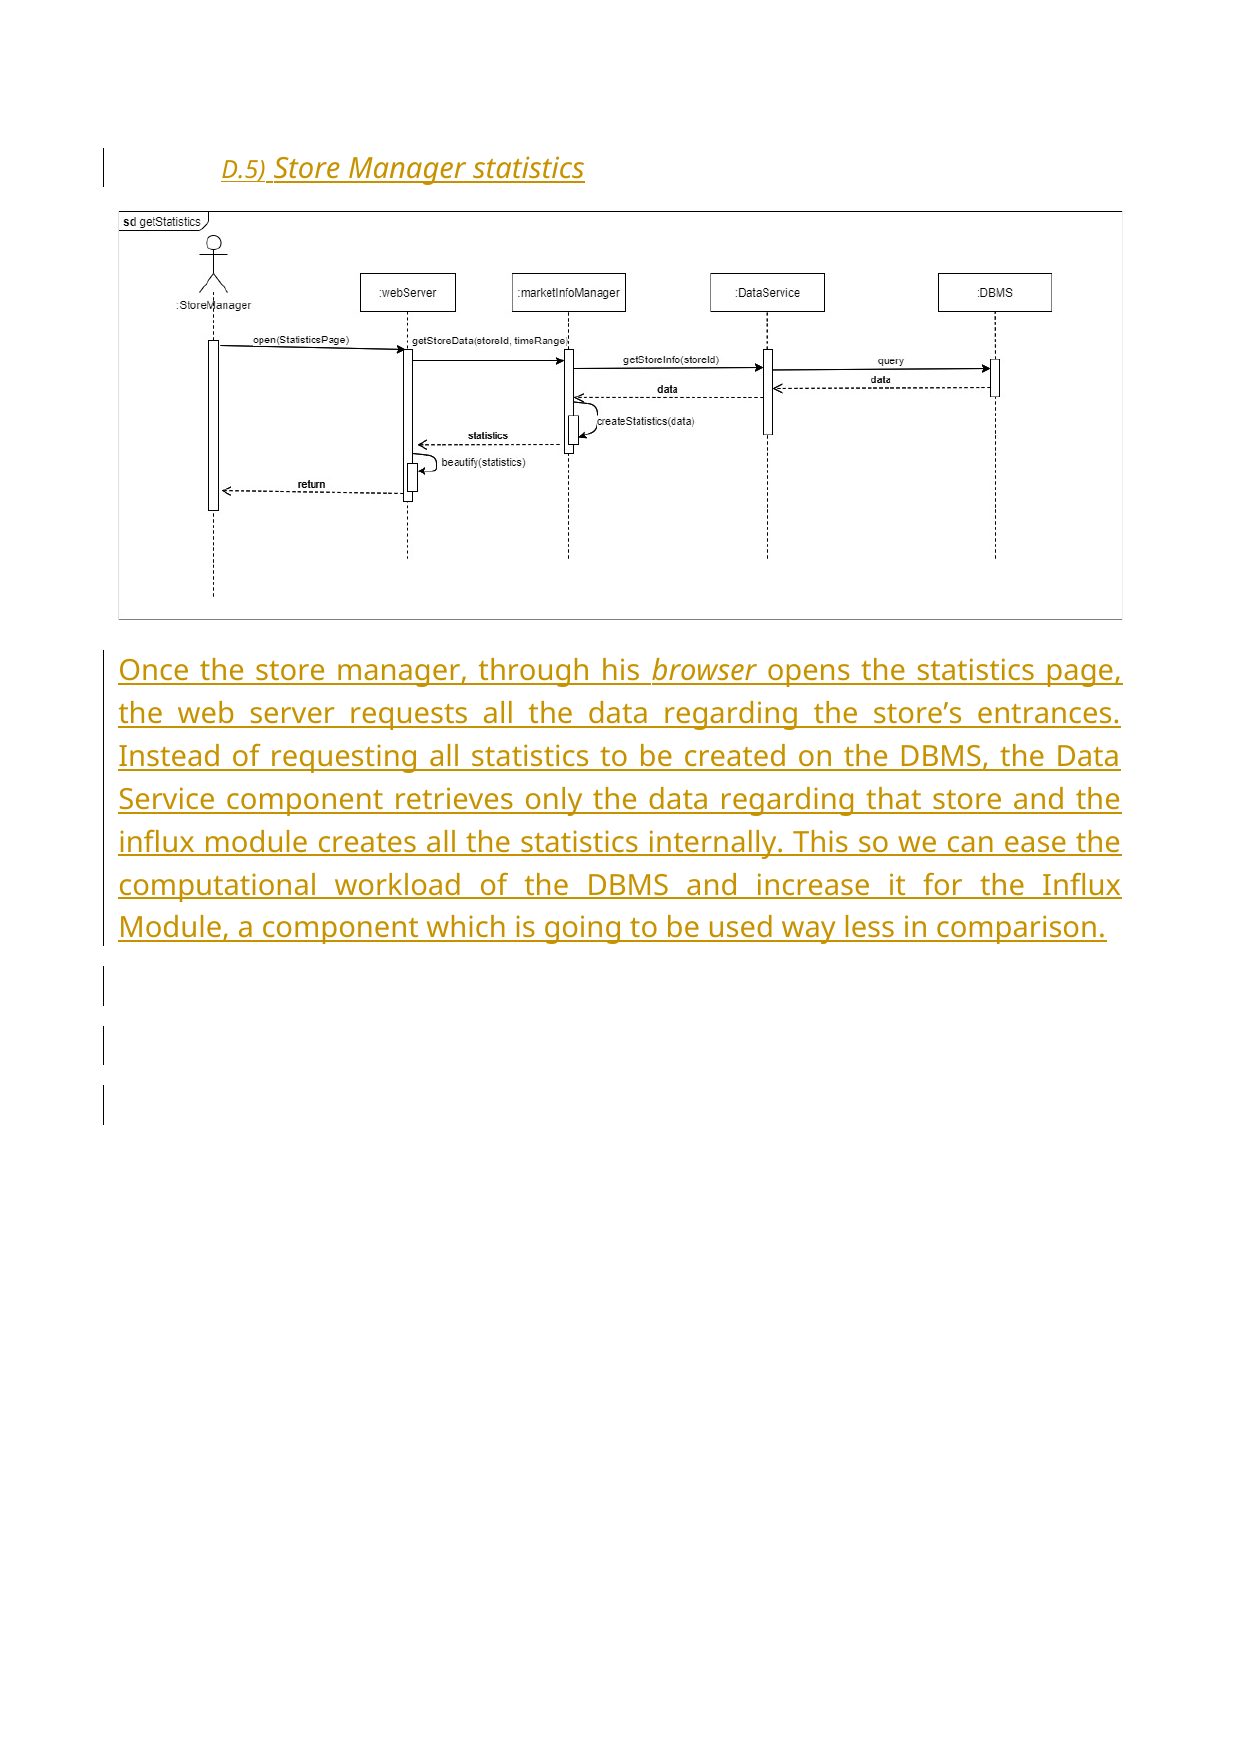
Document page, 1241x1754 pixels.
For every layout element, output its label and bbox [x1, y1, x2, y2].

picture [118, 211, 1123, 620]
